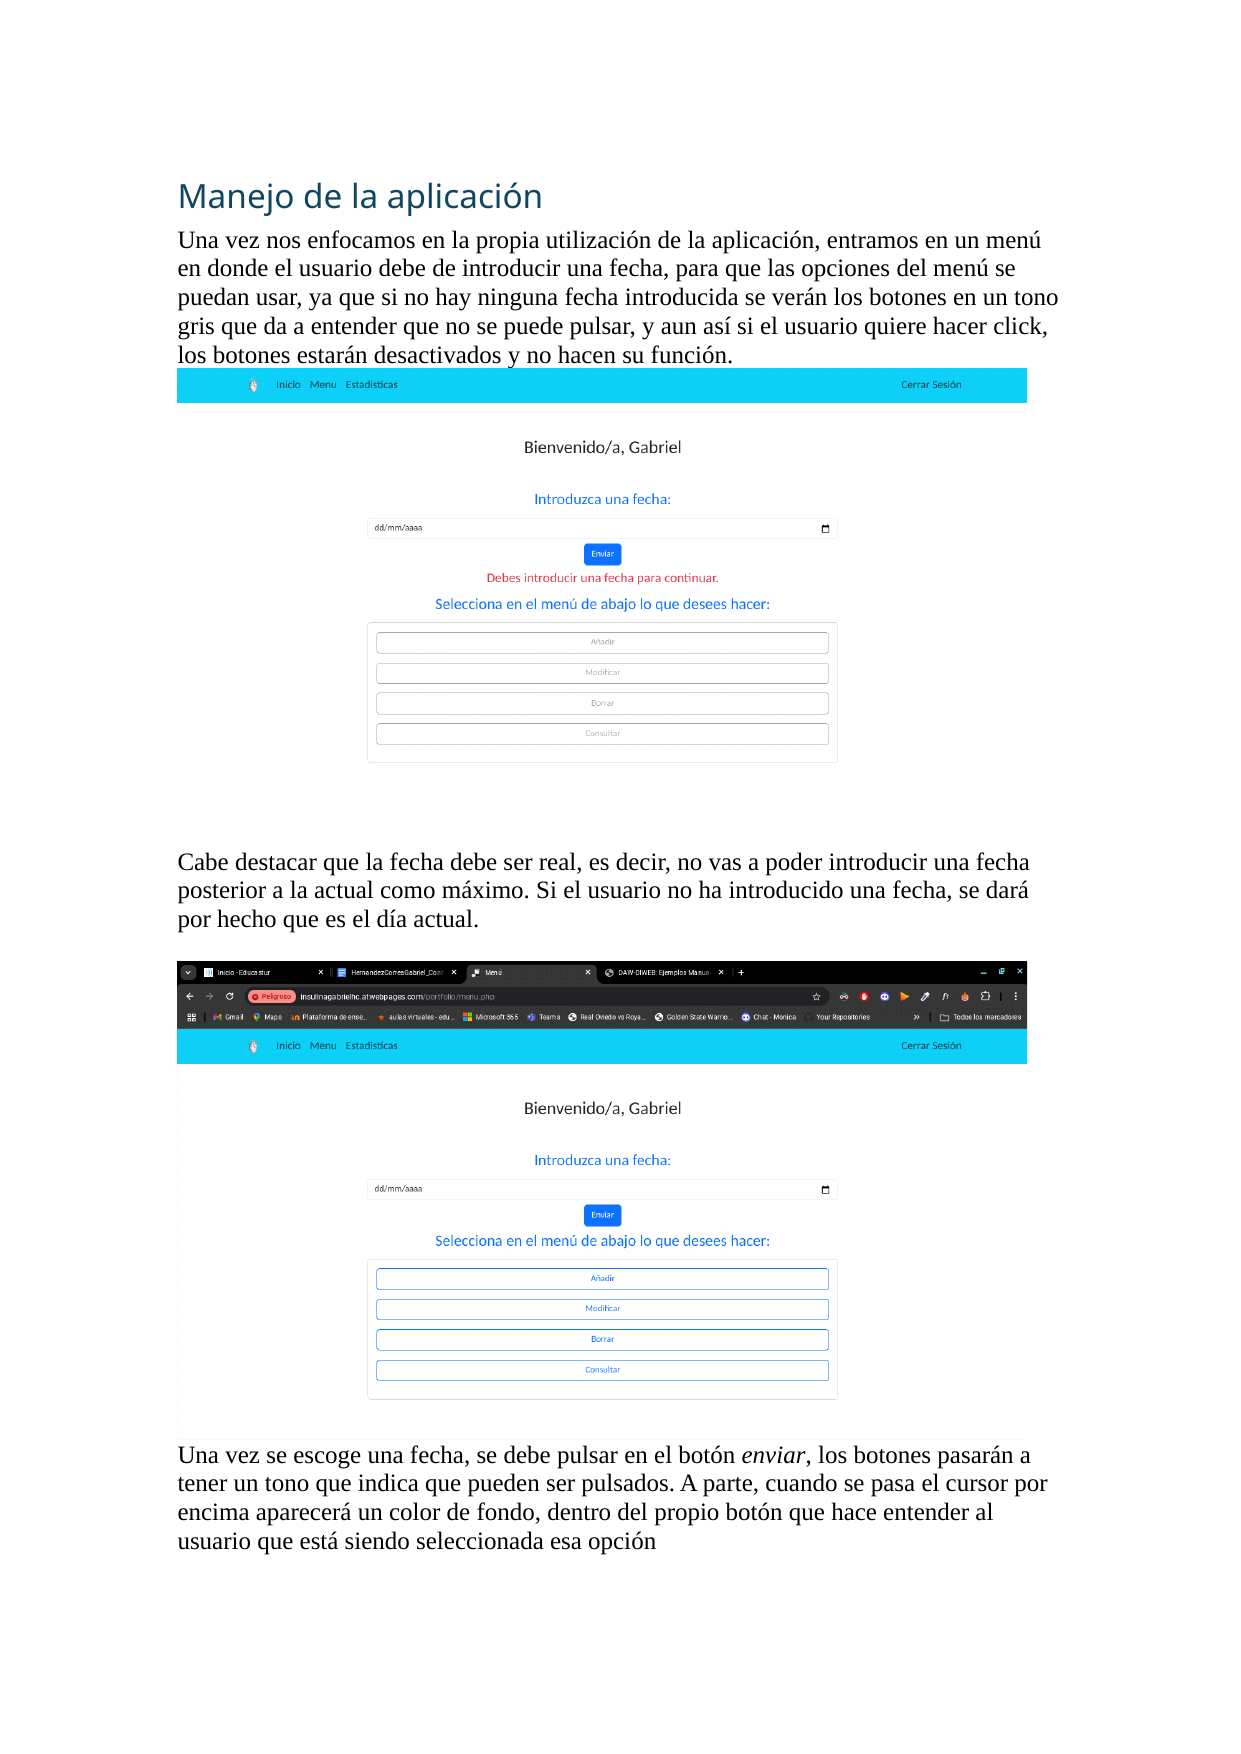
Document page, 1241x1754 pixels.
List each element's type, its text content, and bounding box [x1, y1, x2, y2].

picture [177, 961, 1028, 1440]
subtitle Manejo de la aplicación [177, 173, 1063, 218]
picture [177, 368, 1028, 847]
text Cabe destacar que la fecha debe ser real, es decir, no vas a poder introducir una fecha posterior a la actual como máximo. Si el usuario no ha introducido una fecha, se dará por hecho que es el día actual. [177, 847, 1063, 933]
text Una vez nos enfocamos en la propia utilización de la aplicación, entramos en un menú en donde el usuario debe de introducir una fecha, para que las opciones del menú se puedan usar, ya que si no hay ninguna fecha introducida se verán los botones en un tono gris que da a entender que no se puede pulsar, y aun así si el usuario quiere hacer click, los botones estarán desactivados y no hacen su función. [177, 225, 1063, 368]
text Una vez se escoge una fecha, se debe pulsar en el botón enviar, los botones pasarán a tener un tono que indica que pueden ser pulsados. A parte, cuando se pasa el cursor por encima aparecerá un color de fondo, dentro del propio botón que hace entender al usuario que está siendo seleccionada esa opción [177, 1440, 1063, 1555]
